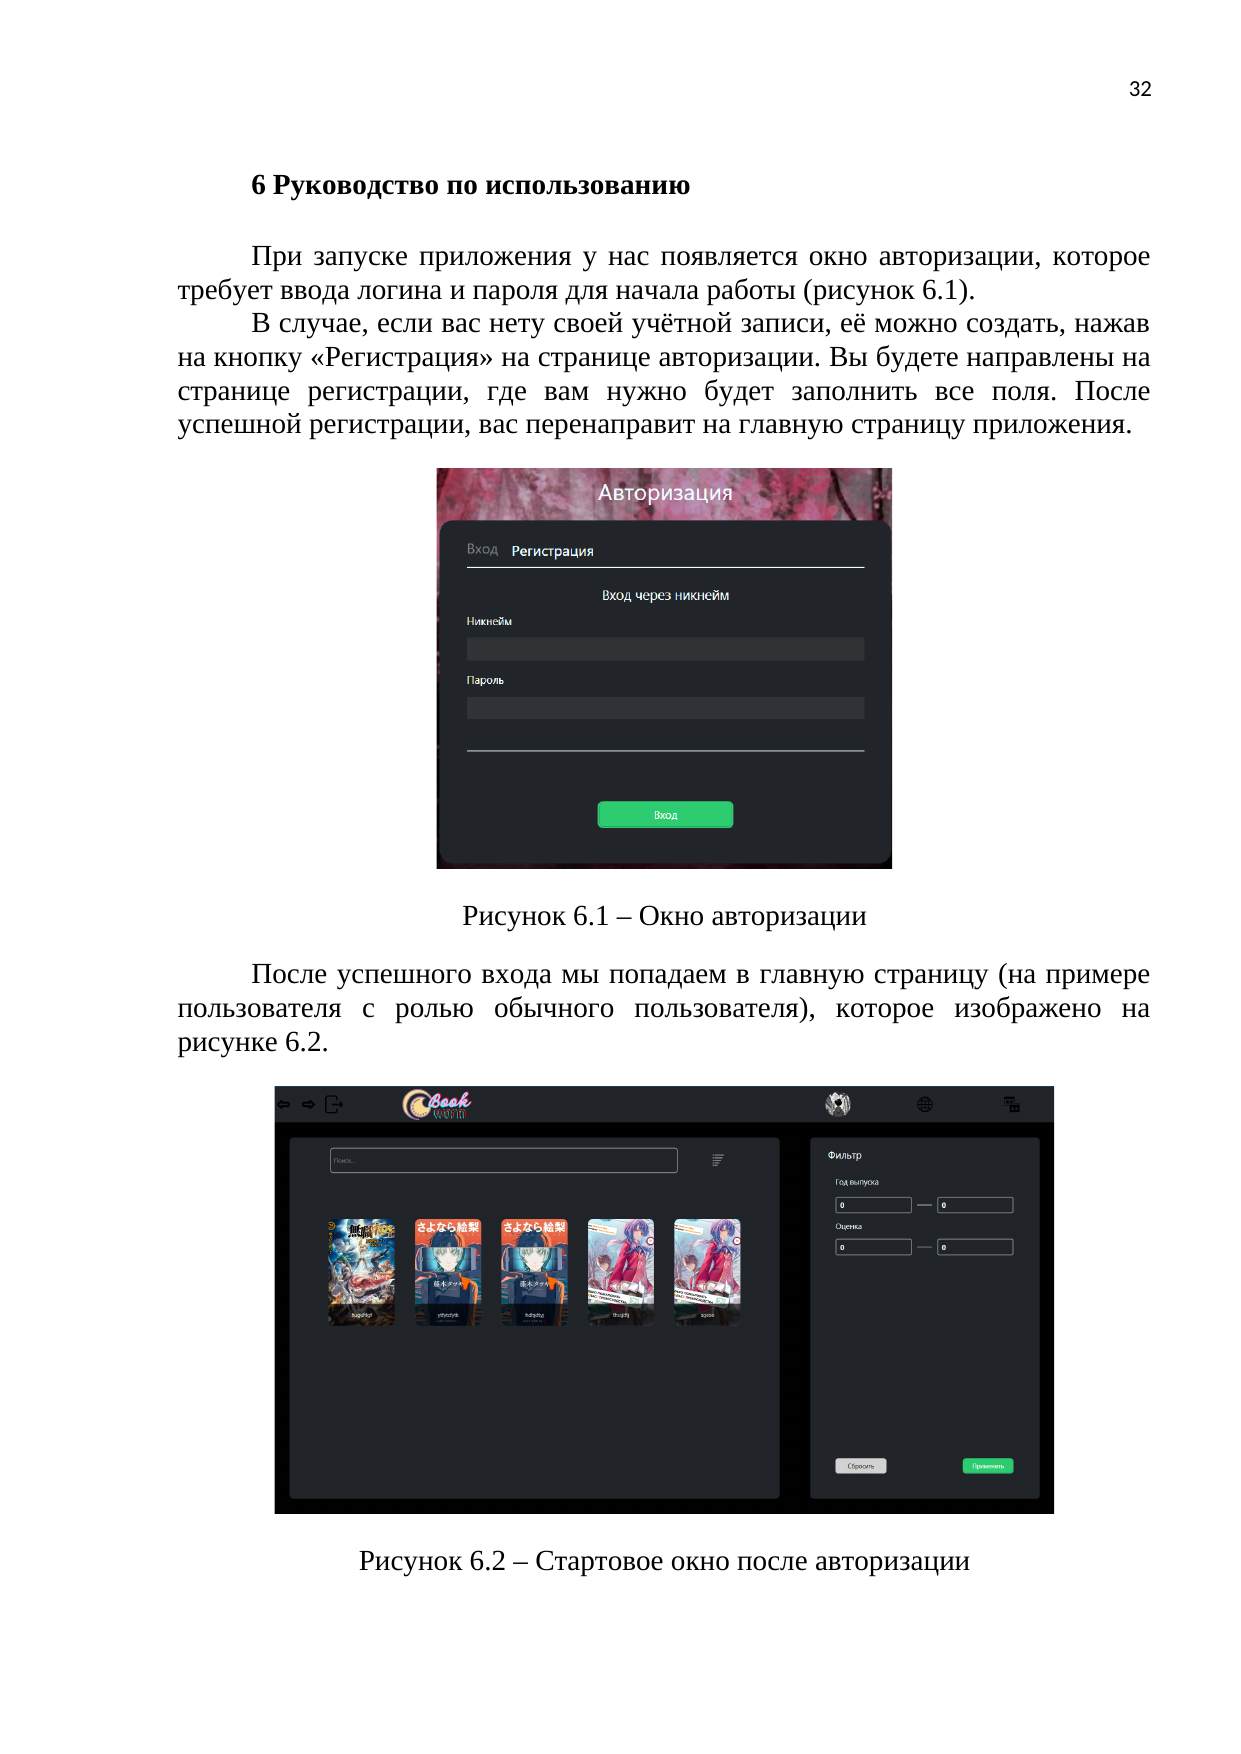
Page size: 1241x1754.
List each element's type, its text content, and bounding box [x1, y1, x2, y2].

text Рисунок 6.1 – Окно авторизации [177, 898, 1152, 932]
text В случае, если вас нету своей учётной записи, её можно создать, нажав на кнопку «Регистрация» на странице авторизации. Вы будете направлены на странице регистрации, где вам нужно будет заполнить все поля. После успешной регистрации, вас перенаправит на главную страницу приложения. [177, 306, 1152, 440]
text Рисунок 6.2 – Стартовое окно после авторизации [177, 1543, 1152, 1576]
picture [274, 1086, 1055, 1514]
text При запуске приложения у нас появляется окно авторизации, которое требует ввода логина и пароля для начала работы (рисунок 6.1). [177, 238, 1152, 306]
subtitle Руководство по использованию [177, 167, 1152, 201]
text После успешного входа мы попадаем в главную страницу (на примере пользователя с ролью обычного пользователя), которое изображено на рисунке 6.2. [177, 957, 1152, 1057]
picture [436, 468, 893, 869]
